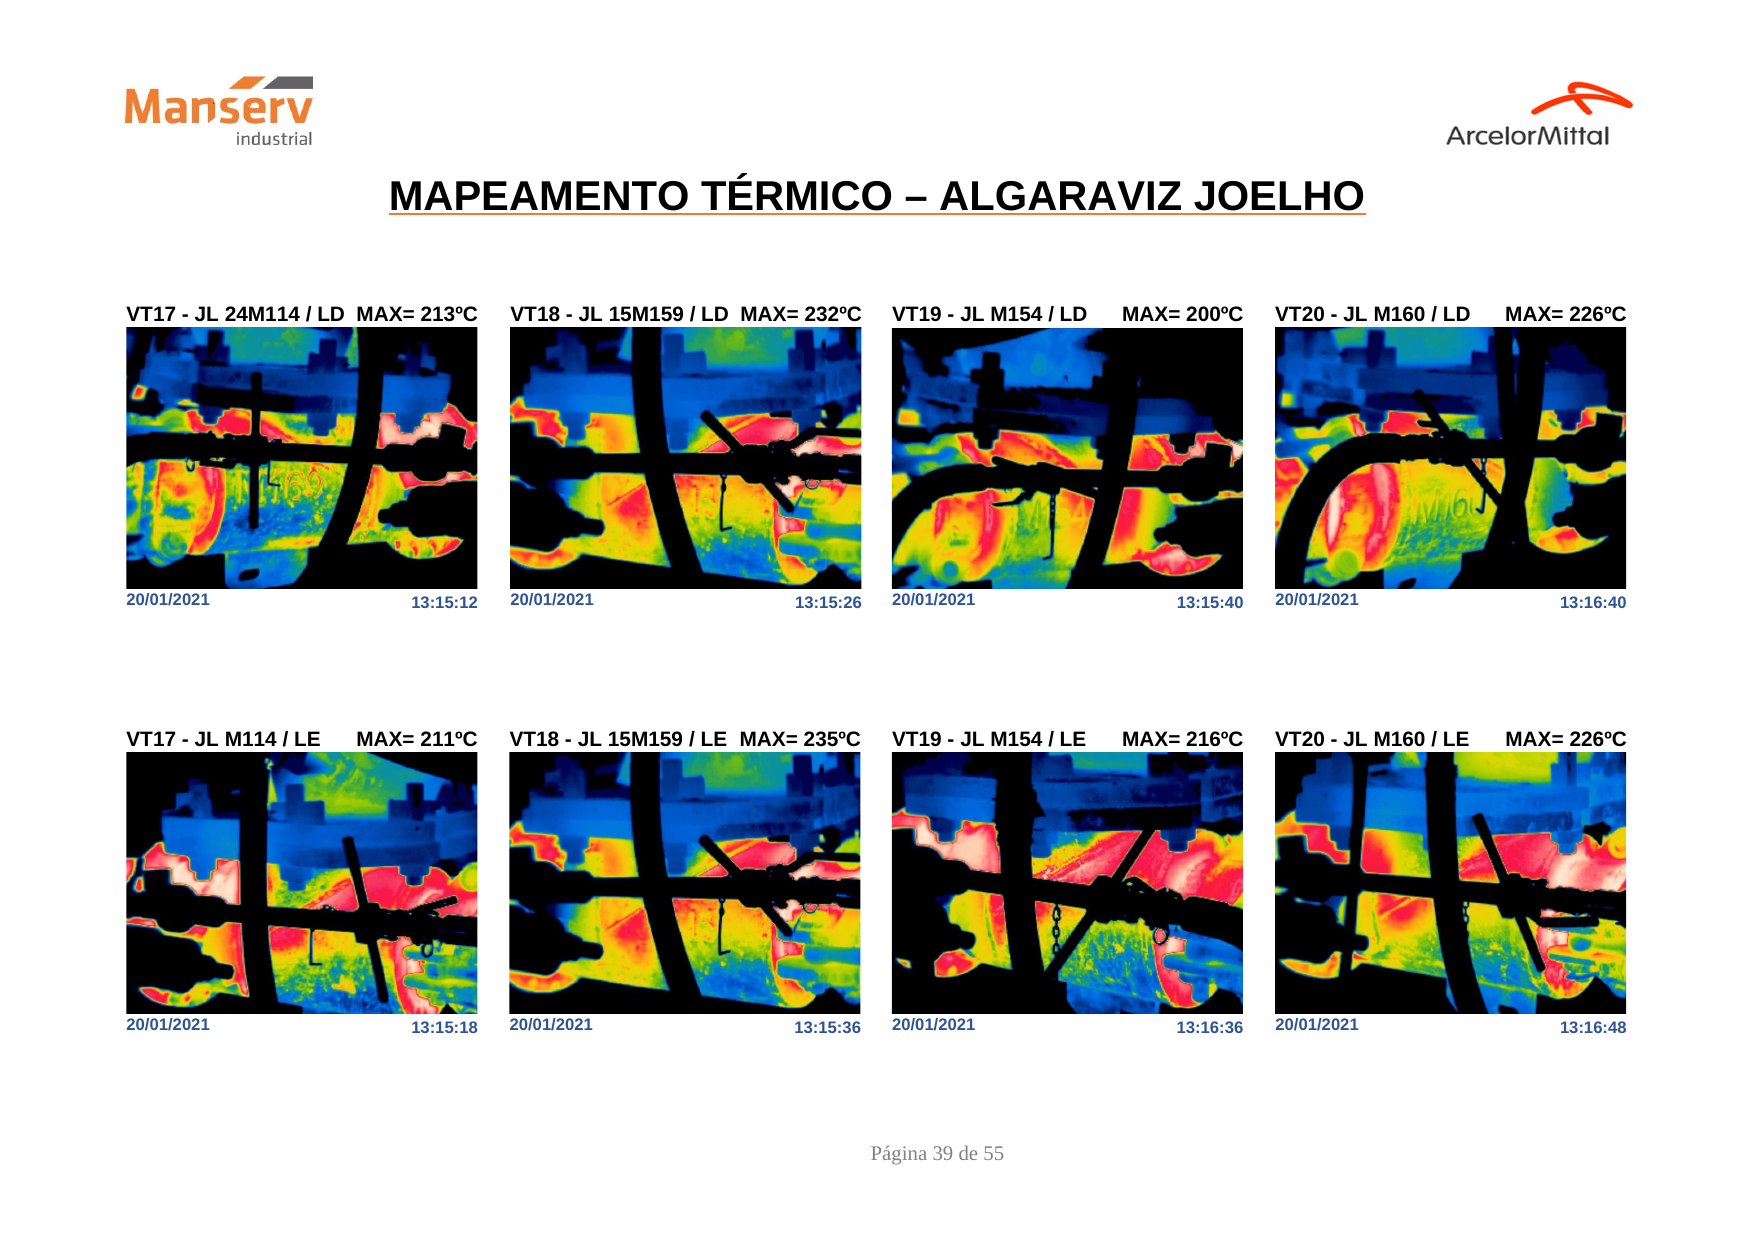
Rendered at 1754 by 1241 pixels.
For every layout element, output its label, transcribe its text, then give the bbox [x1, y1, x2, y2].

picture [891, 752, 1243, 1014]
picture [1275, 752, 1627, 1014]
picture [126, 501, 135, 514]
picture [126, 752, 478, 1014]
picture [891, 327, 1243, 589]
picture [510, 327, 862, 589]
picture [1275, 327, 1627, 589]
picture [1437, 76, 1636, 149]
picture [856, 529, 862, 538]
picture [126, 327, 478, 589]
picture [118, 75, 317, 147]
picture [509, 752, 861, 1014]
picture [1019, 585, 1040, 589]
text MAPEAMENTO TÉRMICO – ALGARAVIZ JOELHO [118, 171, 1636, 219]
